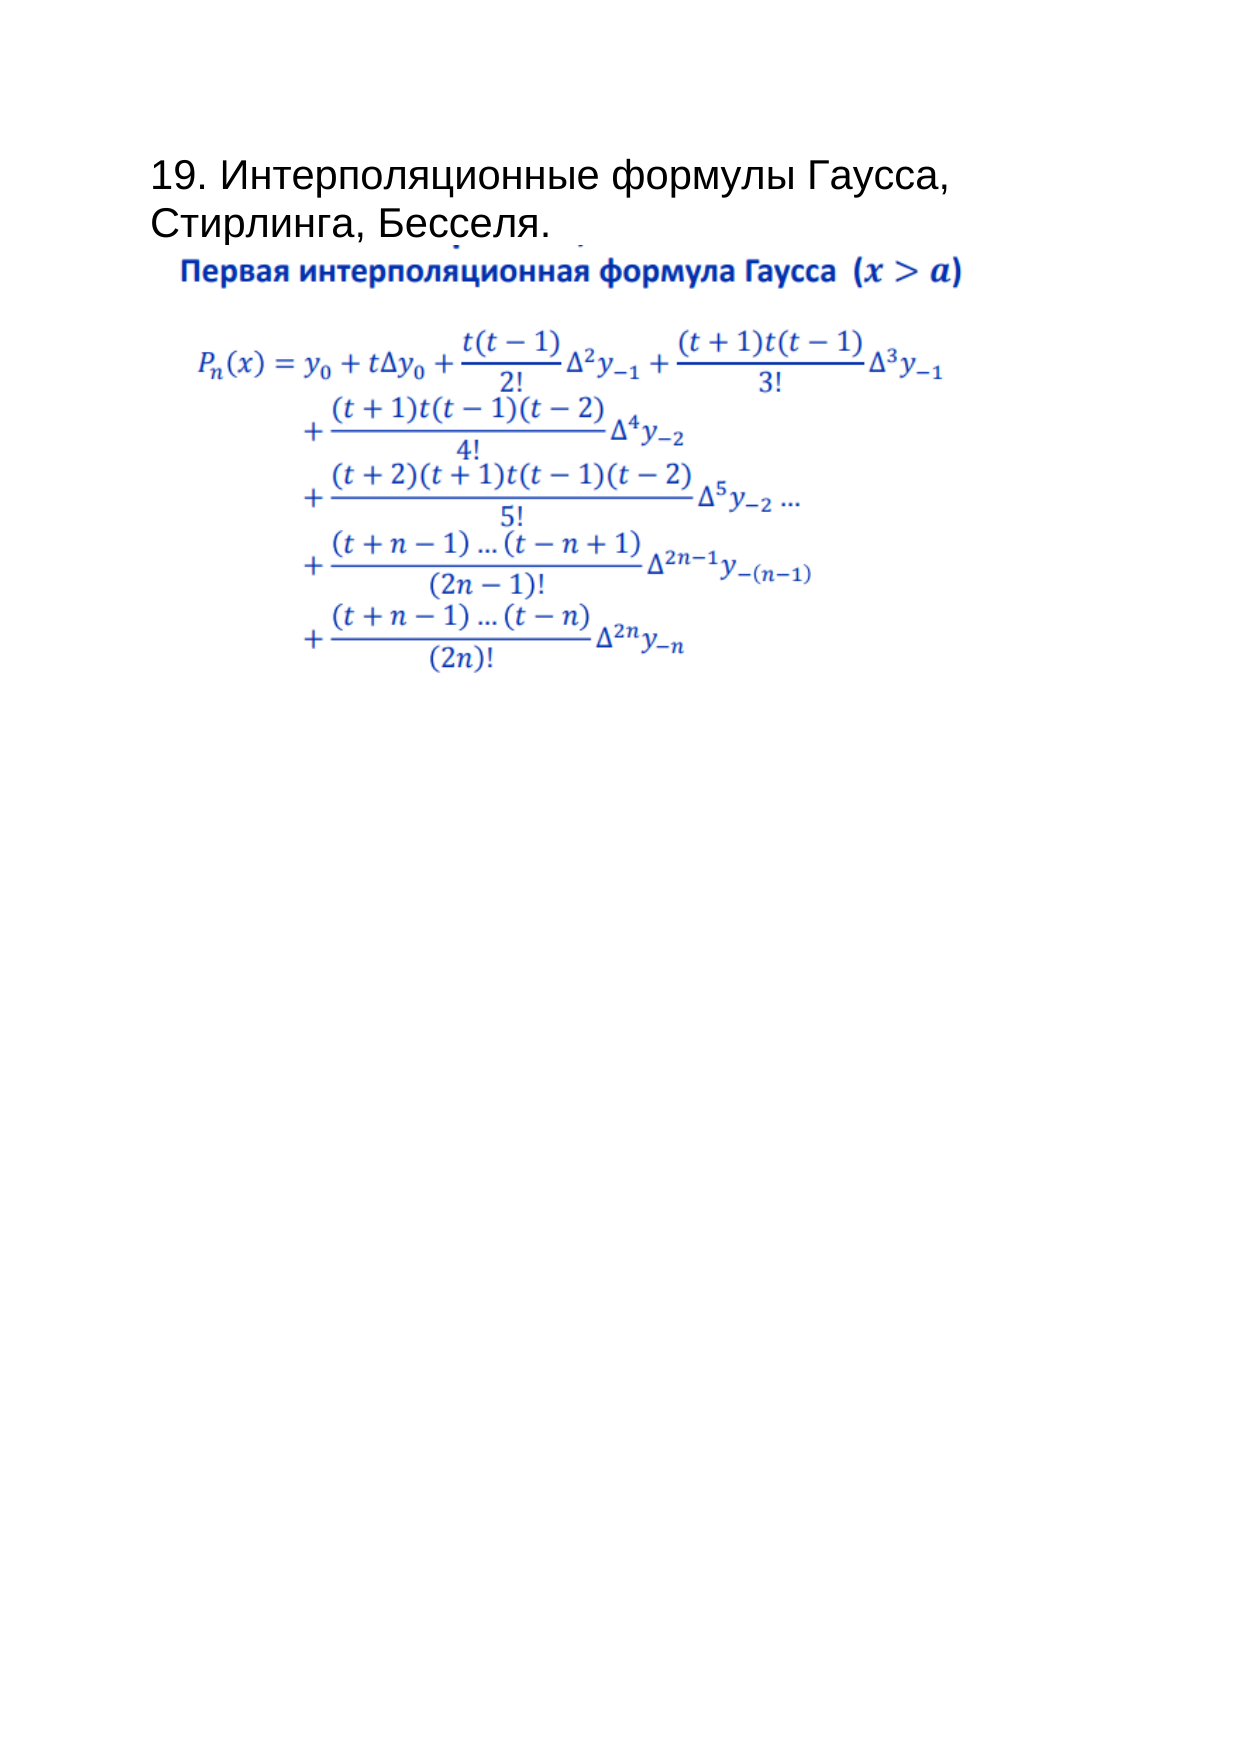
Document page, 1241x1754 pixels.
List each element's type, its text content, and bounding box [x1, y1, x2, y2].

picture [150, 245, 990, 690]
